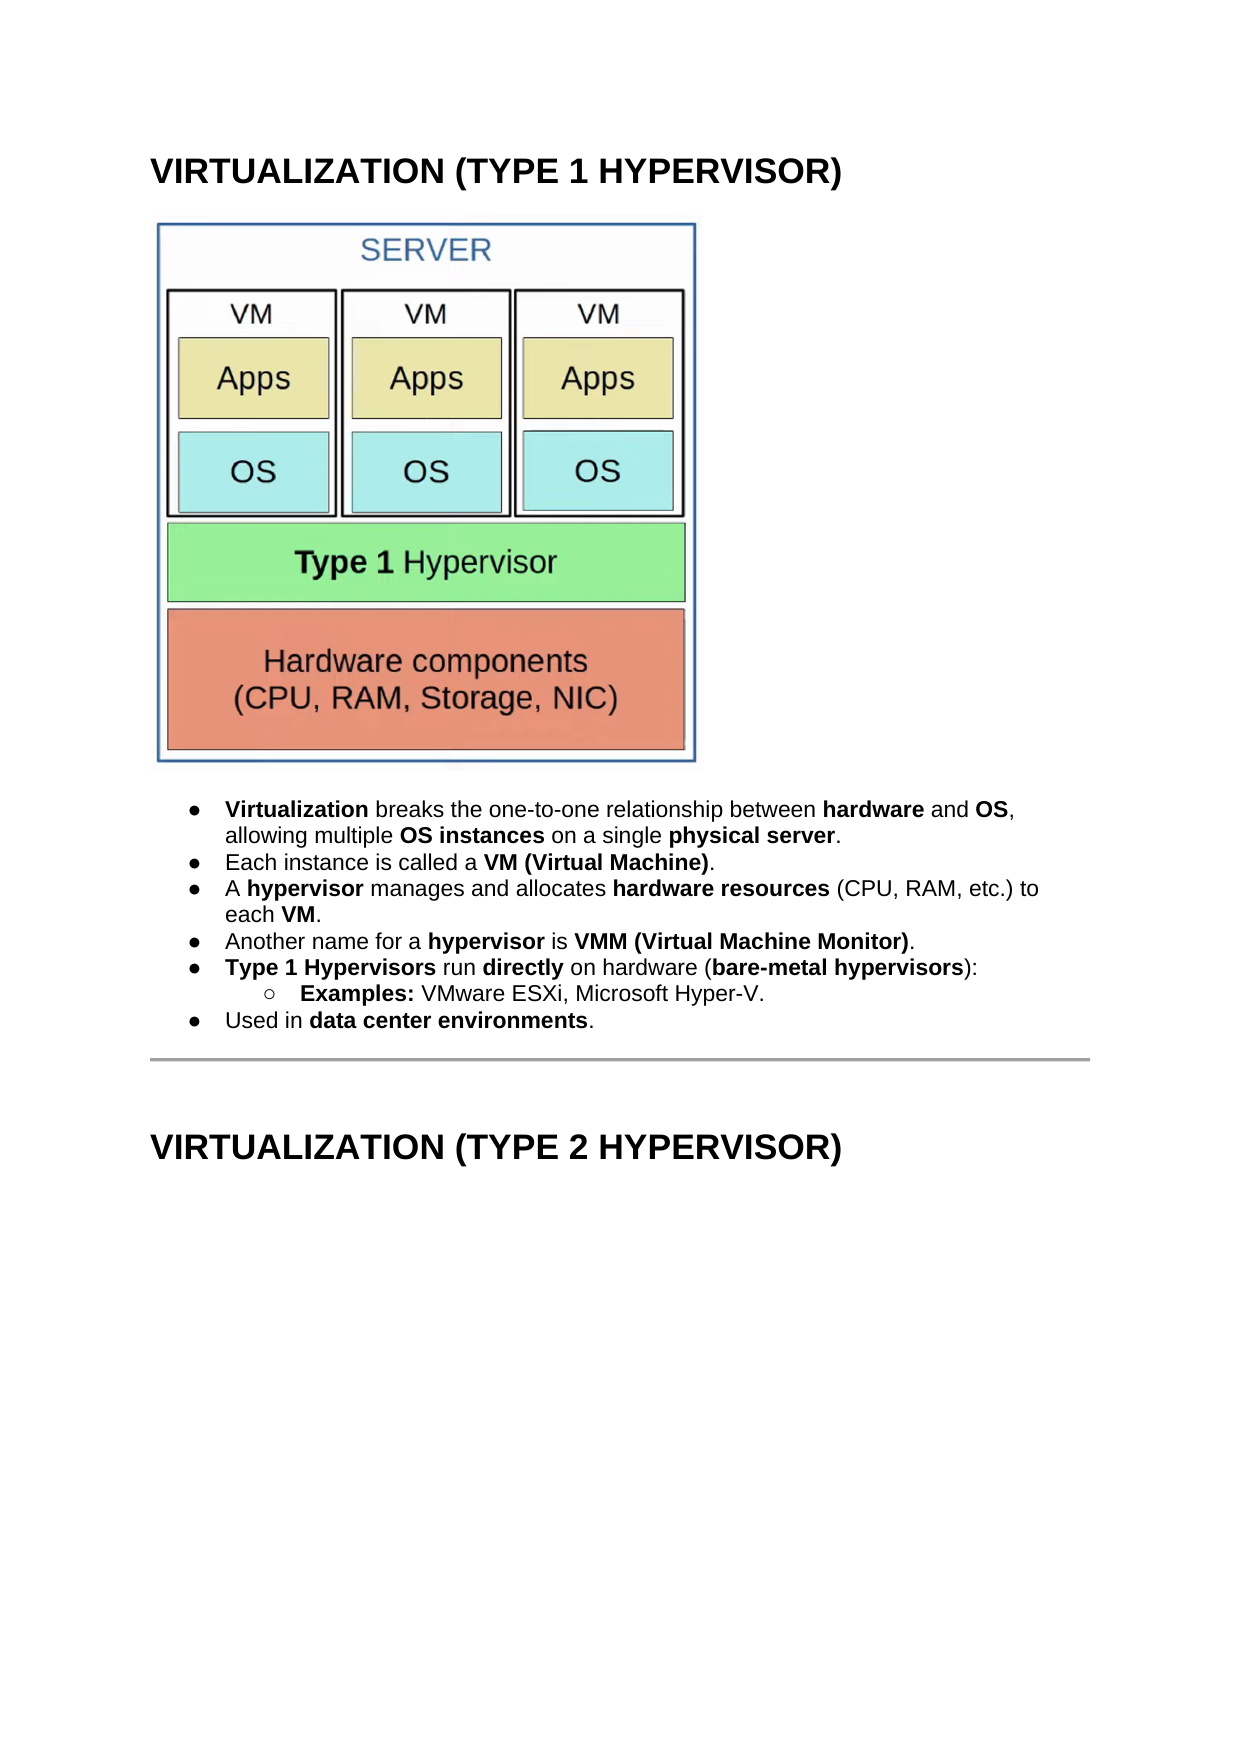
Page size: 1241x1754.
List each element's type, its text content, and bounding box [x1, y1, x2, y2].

subtitle VIRTUALIZATION (TYPE 1 HYPERVISOR) [150, 150, 1090, 191]
subtitle VIRTUALIZATION (TYPE 2 HYPERVISOR) [150, 1126, 1090, 1167]
list Another name for a hypervisor is VMM (Virtual Machine Monitor). [187, 928, 1090, 954]
list Each instance is called a VM (Virtual Machine). [187, 849, 1090, 875]
list Used in data center environments. [187, 1007, 1090, 1033]
list Virtualization breaks the one-to-one relationship between hardware and OS, allowing multiple OS instances on a single physical server. [187, 796, 1090, 849]
list A hypervisor manages and allocates hardware resources (CPU, RAM, etc.) to each VM. [187, 875, 1090, 928]
picture [150, 215, 704, 771]
list Examples: VMware ESXi, Microsoft Hyper-V. [262, 980, 1090, 1007]
list Type 1 Hypervisors run directly on hardware (bare-metal hypervisors): [187, 954, 1090, 980]
